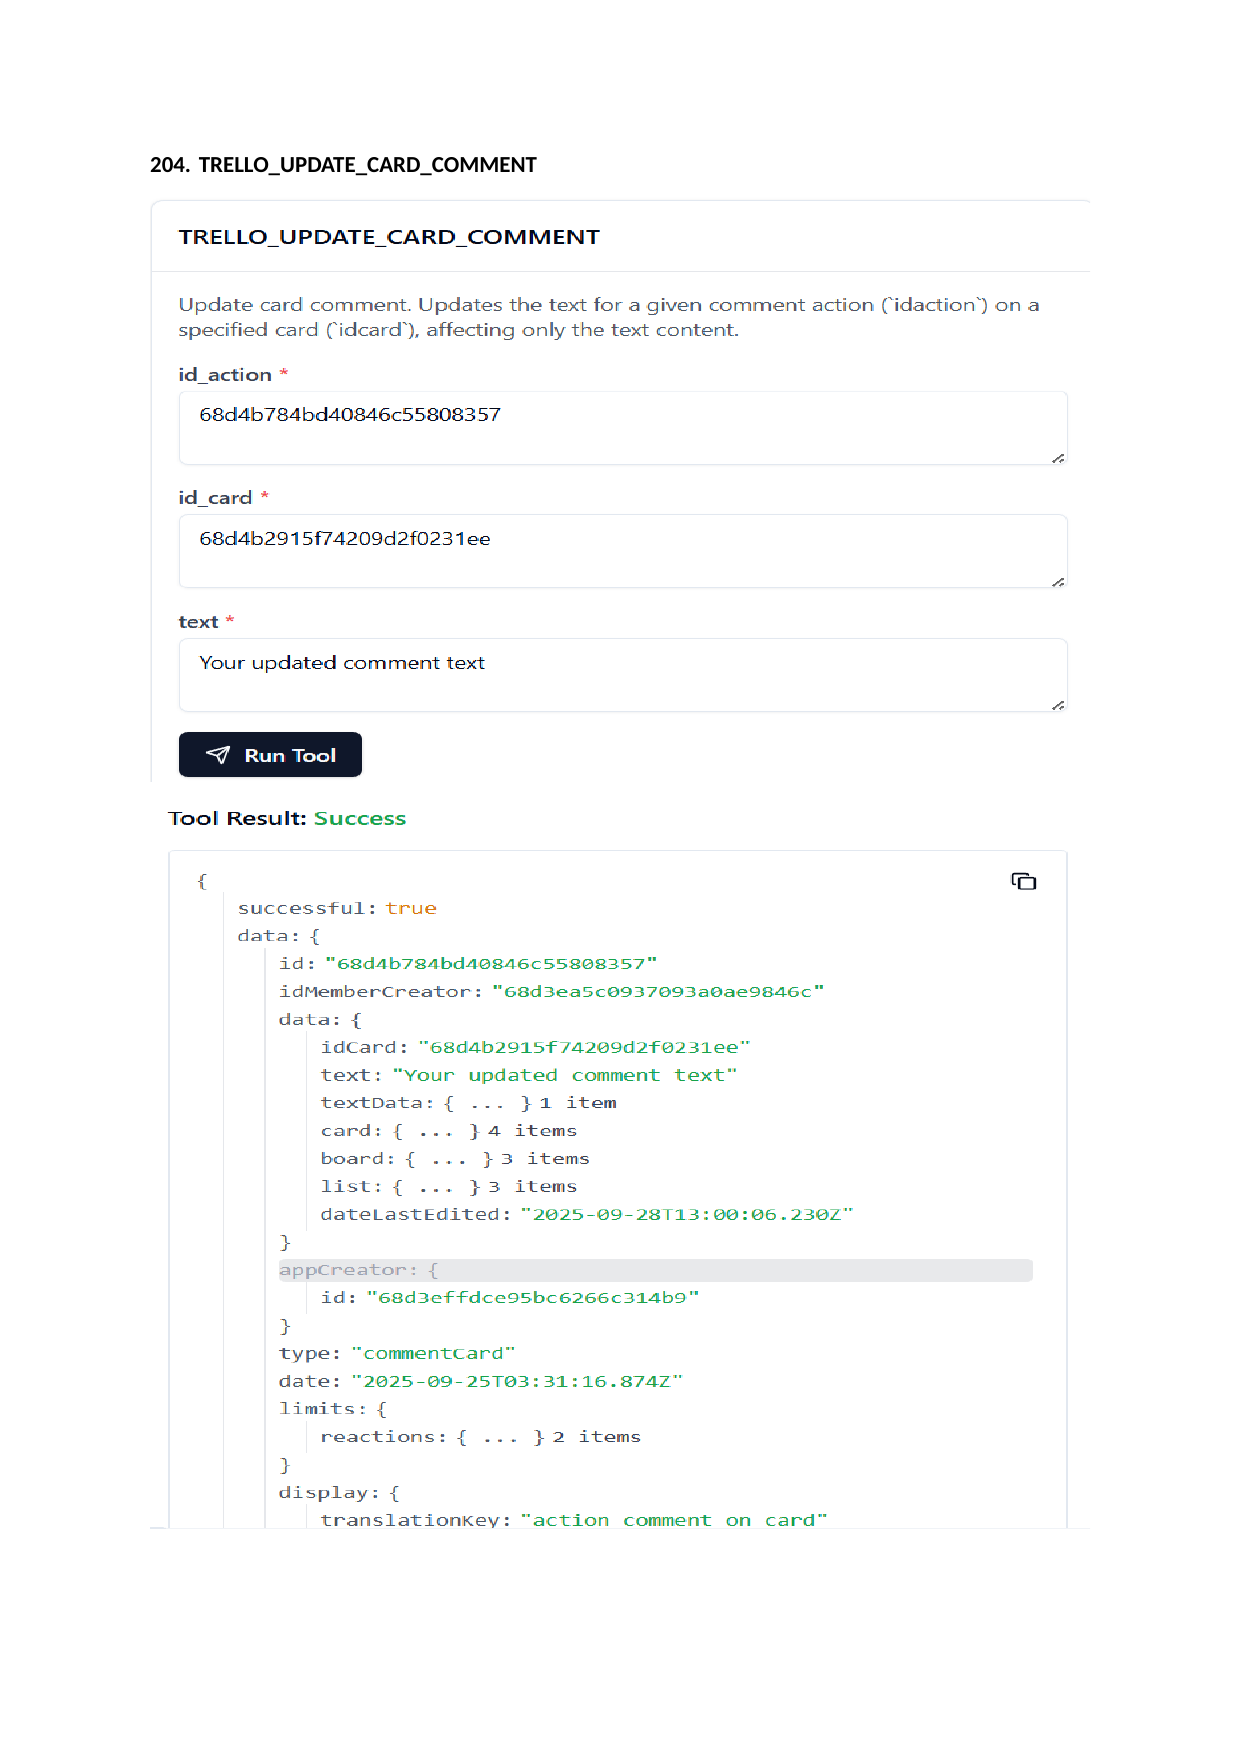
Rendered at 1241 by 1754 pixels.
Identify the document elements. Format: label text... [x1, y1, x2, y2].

text 204. TRELLO_UPDATE_CARD_COMMENT [150, 150, 1090, 178]
picture [150, 197, 1091, 782]
picture [150, 800, 1091, 1529]
